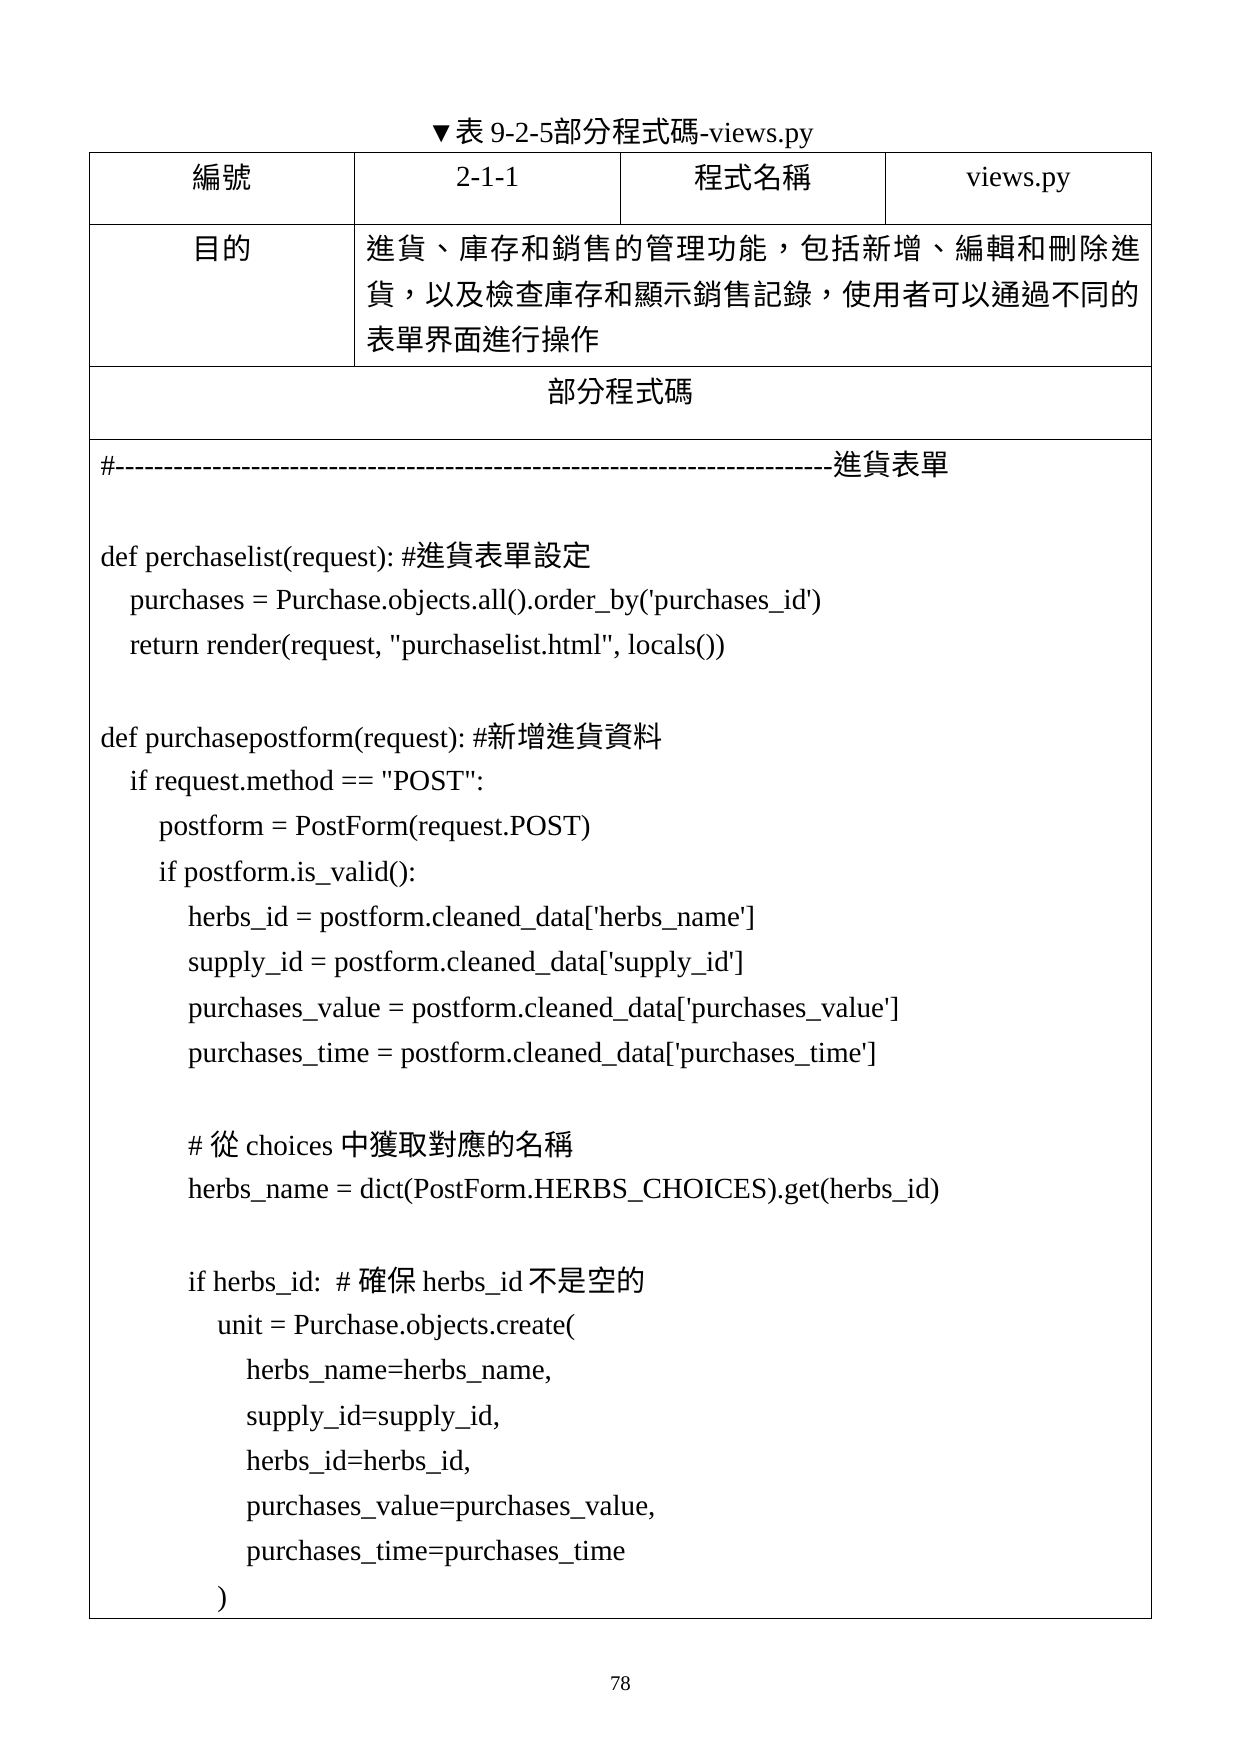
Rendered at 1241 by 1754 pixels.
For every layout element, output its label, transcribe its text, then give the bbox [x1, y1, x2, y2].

table_header views.py [886, 153, 1151, 223]
table_header 2-1-1 [355, 153, 620, 223]
table_cell 進貨、庫存和銷售的管理功能，包括新增、編輯和刪除進貨，以及檢查庫存和顯示銷售記錄，使用者可以通過不同的表單界面進行操作 [355, 225, 1151, 366]
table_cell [90, 440, 1151, 1618]
table_cell 目的 [90, 225, 354, 366]
text ▼表9-2-5部分程式碼-views.py [89, 107, 1152, 152]
table_header 程式名稱 [621, 153, 885, 223]
table_cell 部分程式碼 [90, 367, 1151, 439]
table_header 編號 [90, 153, 354, 223]
